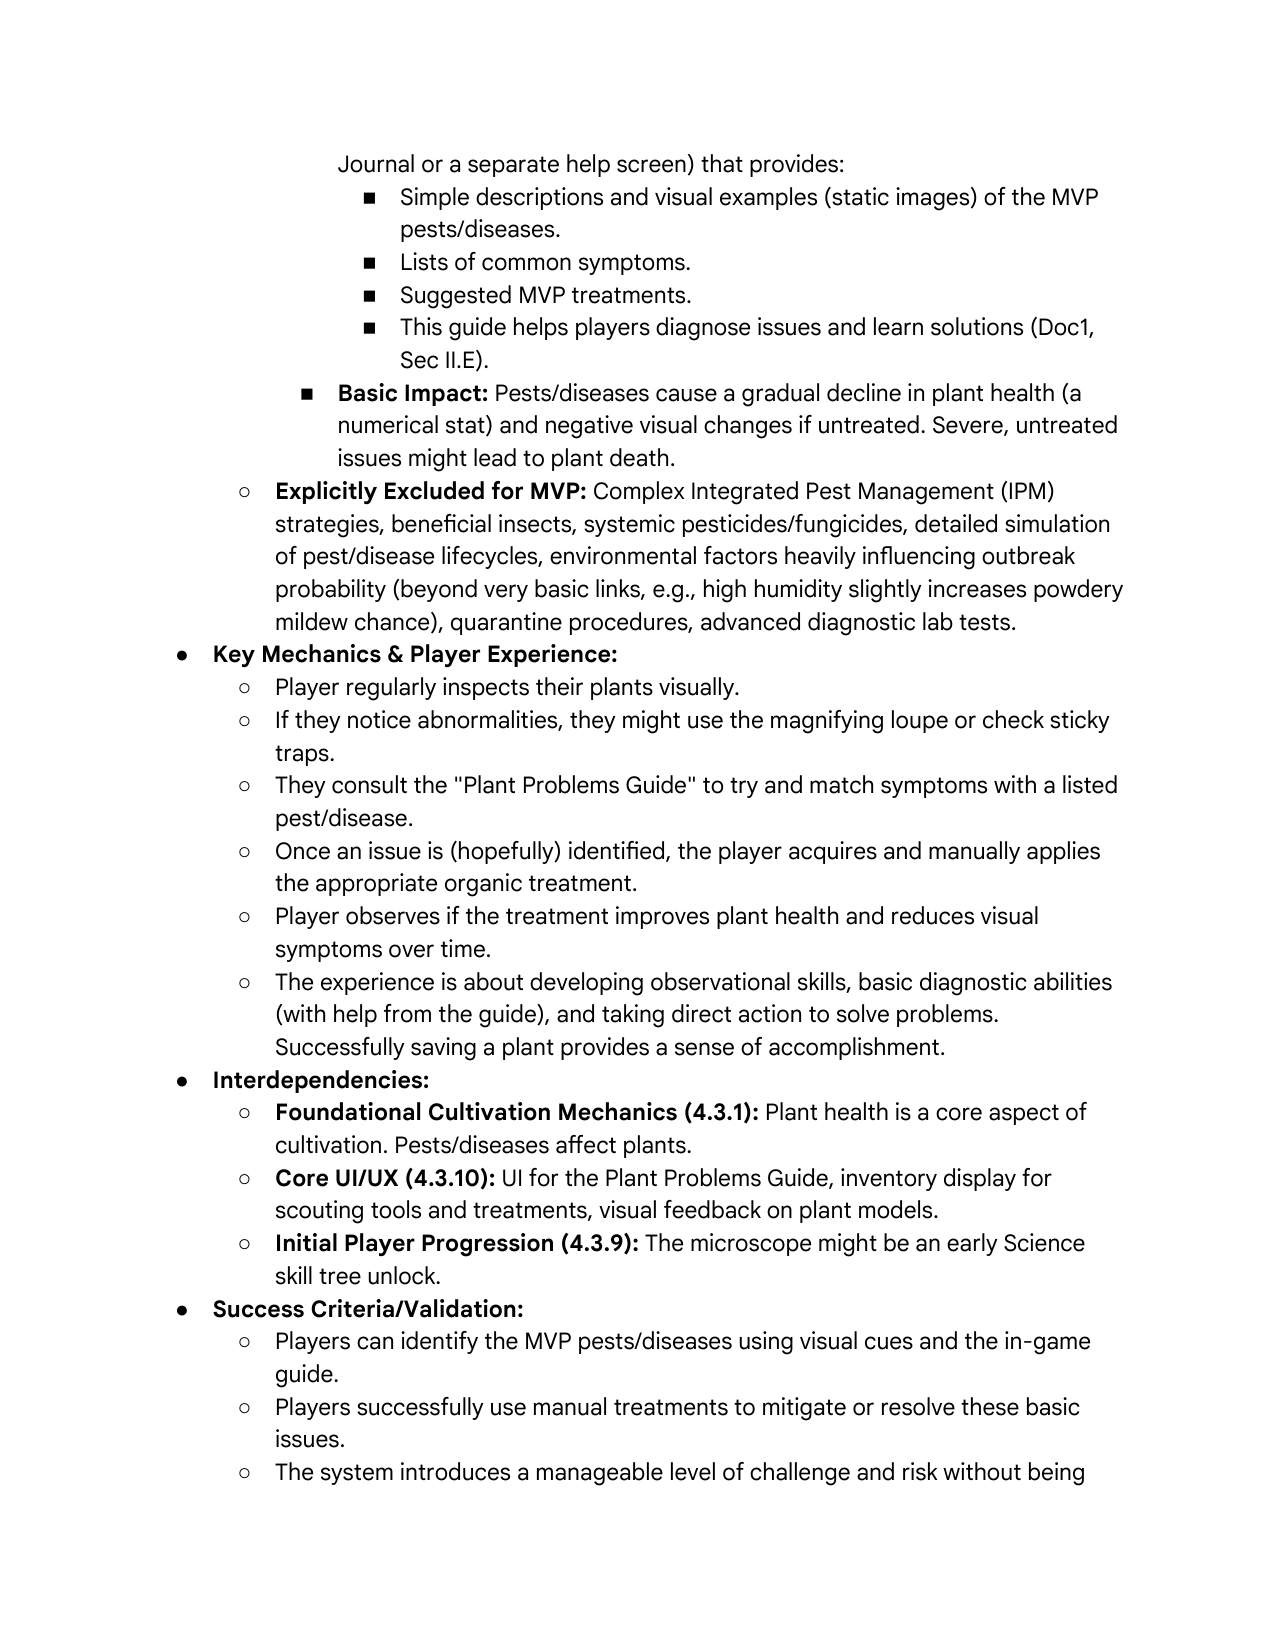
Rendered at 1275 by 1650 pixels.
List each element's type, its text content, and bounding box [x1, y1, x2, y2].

list Success Criteria/Validation: [175, 1295, 1125, 1323]
list Player observes if the treatment improves plant health and reduces visual symptoms over time. [237, 902, 1125, 964]
list If they notice abnormalities, they might use the magnifying loupe or check sticky traps. [237, 706, 1125, 767]
list Players successfully use manual treatments to mitigate or resolve these basic issues. [237, 1393, 1125, 1454]
list Simple descriptions and visual examples (static images) of the MVP pests/diseases. [362, 183, 1125, 244]
list Core UI/UX (4.3.10): UI for the Plant Problems Guide, inventory display for scouting tools and treatments, visual feedback on plant models. [237, 1164, 1125, 1225]
list They consult the "Plant Problems Guide" to try and match symptoms with a listed pest/disease. [237, 771, 1125, 833]
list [300, 150, 1125, 179]
list Lists of common symptoms. [362, 248, 1125, 277]
list Key Mechanics & Player Experience: [175, 641, 1125, 669]
list Suggested MVP treatments. [362, 281, 1125, 309]
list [237, 1458, 1125, 1487]
list The experience is about developing observational skills, basic diagnostic abilities (with help from the guide), and taking direct action to solve problems. Successfully saving a plant provides a sense of accomplishment. [237, 968, 1125, 1062]
list This guide helps players diagnose issues and learn solutions (Doc1, Sec II.E). [362, 313, 1125, 375]
list Once an issue is (hopefully) identified, the player acquires and manually applies the appropriate organic treatment. [237, 837, 1125, 898]
list Players can identify the MVP pests/diseases using visual cues and the in-game guide. [237, 1327, 1125, 1389]
list Basic Impact: Pests/diseases cause a gradual decline in plant health (a numerical stat) and negative visual changes if untreated. Severe, untreated issues might lead to plant death. [300, 379, 1125, 473]
list Explicitly Excluded for MVP: Complex Integrated Pest Management (IPM) strategies, beneficial insects, systemic pesticides/fungicides, detailed simulation of pest/disease lifecycles, environmental factors heavily influencing outbreak probability (beyond very basic links, e.g., high humidity slightly increases powdery mildew chance), quarantine procedures, advanced diagnostic lab tests. [237, 477, 1125, 637]
list Interdependencies: [175, 1066, 1125, 1094]
list Player regularly inspects their plants visually. [237, 673, 1125, 702]
list Initial Player Progression (4.3.9): The microscope might be an early Science skill tree unlock. [237, 1229, 1125, 1291]
list Foundational Cultivation Mechanics (4.3.1): Plant health is a core aspect of cultivation. Pests/diseases affect plants. [237, 1098, 1125, 1160]
